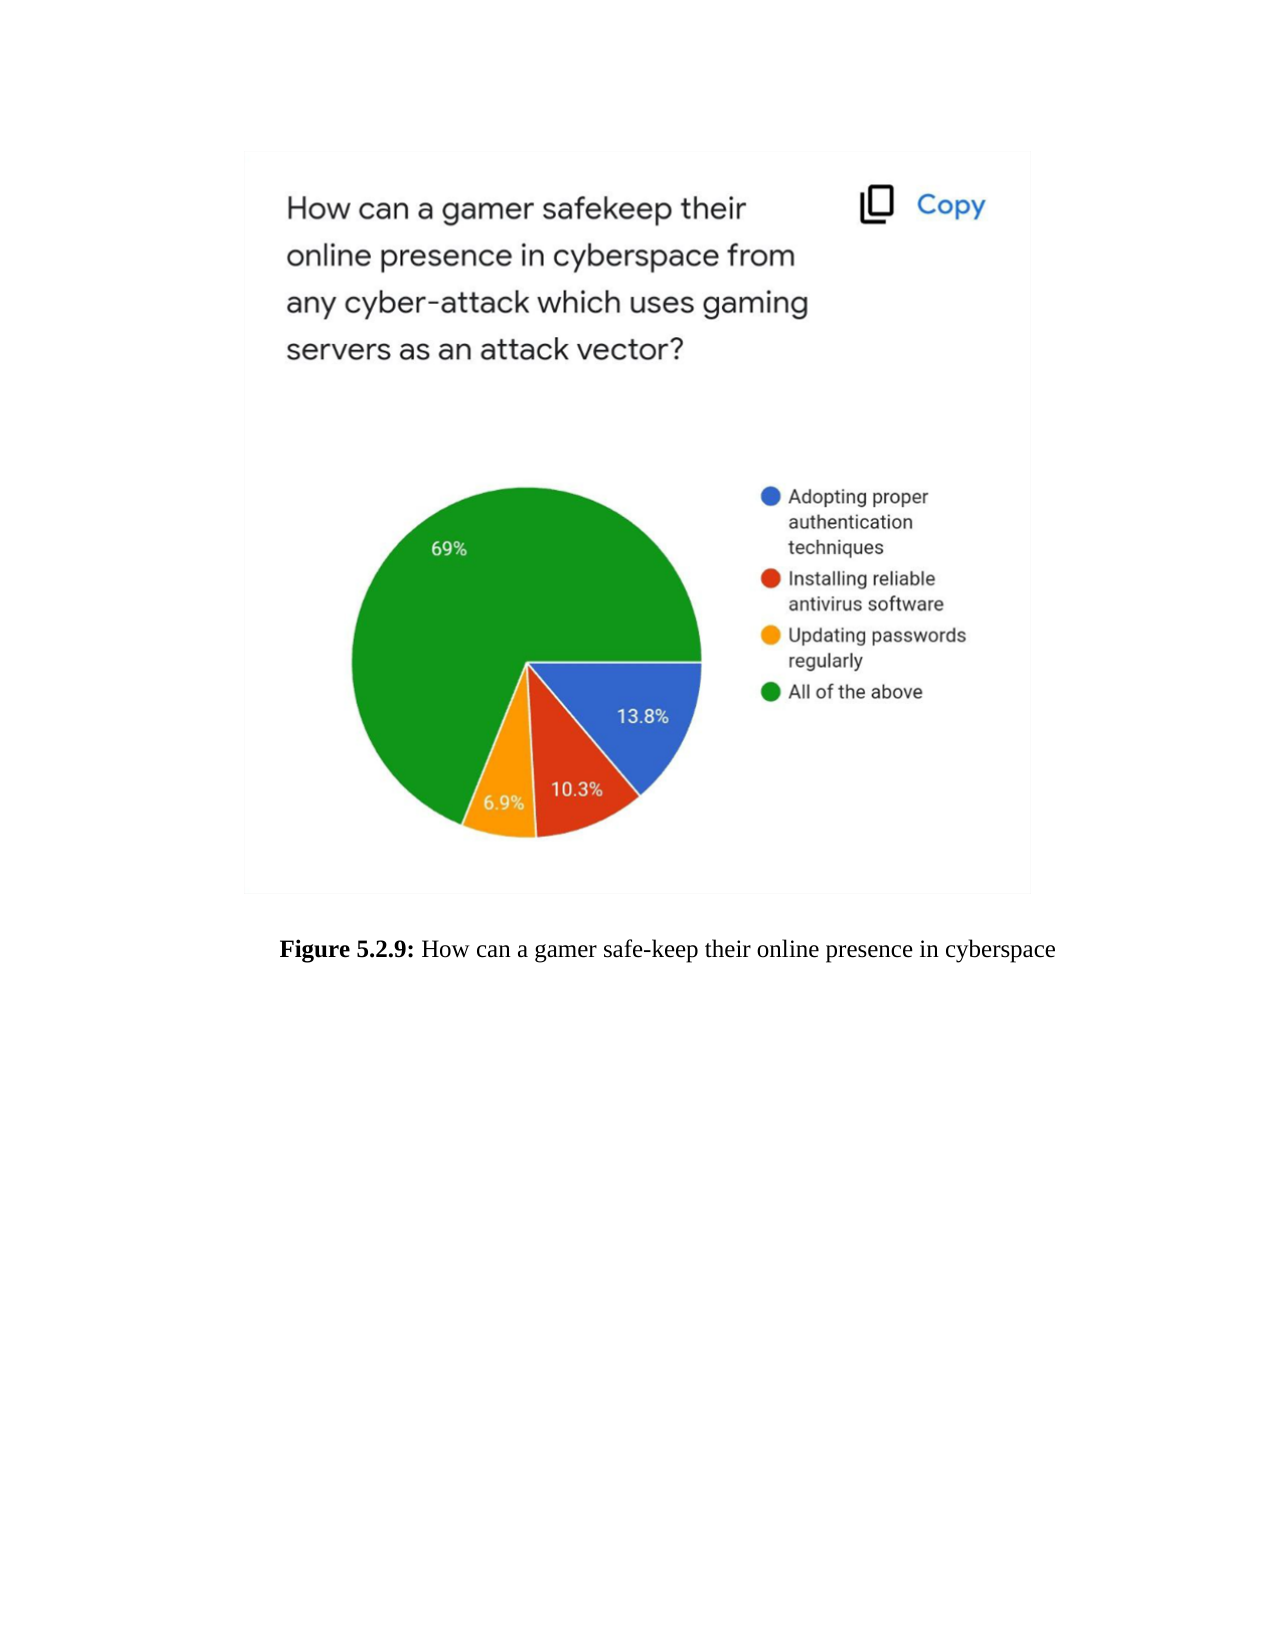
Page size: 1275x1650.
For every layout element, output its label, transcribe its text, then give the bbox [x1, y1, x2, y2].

picture [242, 150, 1033, 896]
text Figure 5.2.9: How can a gamer safe-keep their online presence in cyberspace [210, 934, 1125, 962]
